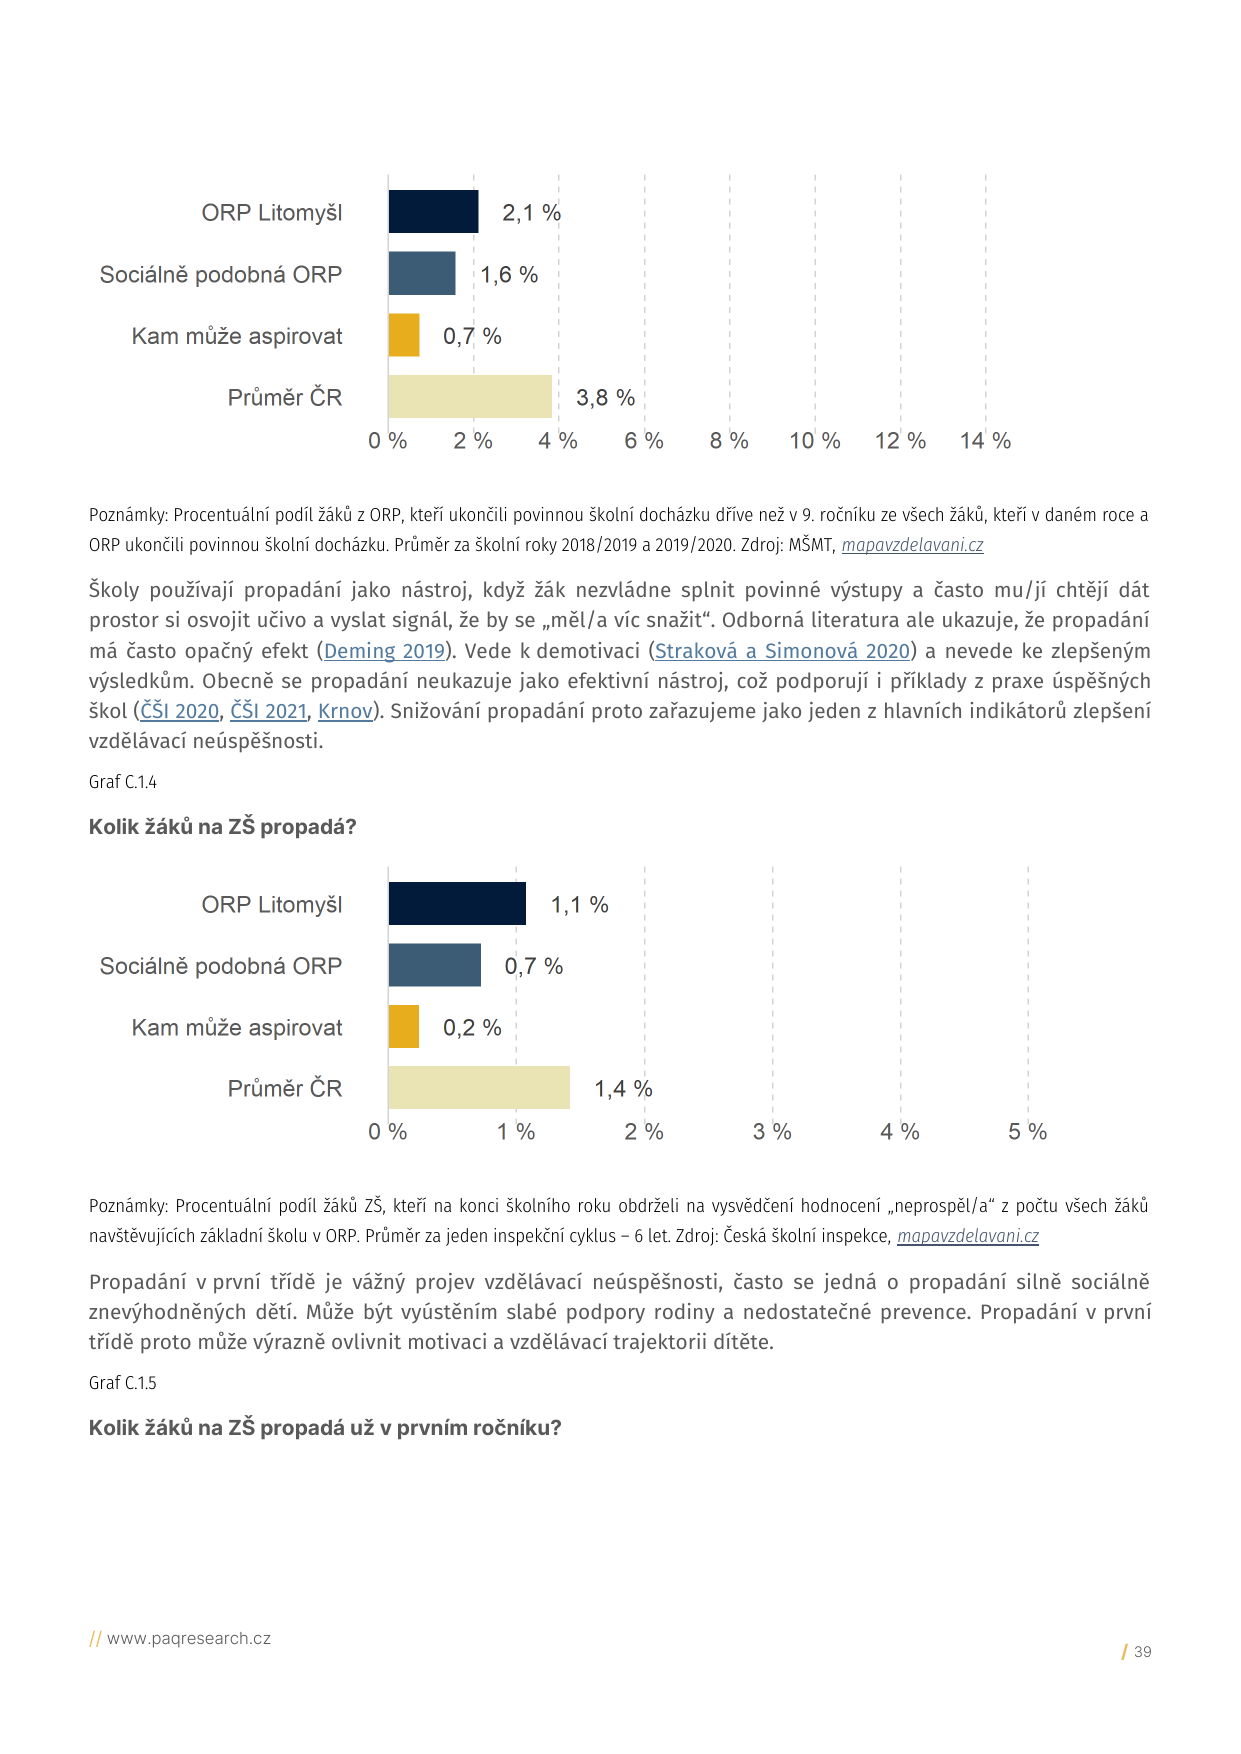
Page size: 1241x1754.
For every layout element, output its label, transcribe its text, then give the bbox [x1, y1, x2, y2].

text Graf C.1.5 [89, 1372, 1152, 1394]
text Poznámky: Procentuální podíl žáků z ORP, kteří ukončili povinnou školní docházku dříve než v 9. ročníku ze všech žáků, kteří v daném roce a ORP ukončili povinnou školní docházku. Průměr za školní roky 2018/2019 a 2019/2020. Zdroj: MŠMT, mapavzdelavani.cz [89, 496, 1152, 556]
text Graf C.1.4 [89, 771, 1152, 793]
text Poznámky: Procentuální podíl žáků ZŠ, kteří na konci školního roku obdrželi na vysvědčení hodnocení „neprospěl/a“ z počtu všech žáků navštěvujících základní školu v ORP. Průměr za jeden inspekční cyklus – 6 let. Zdroj: Česká školní inspekce, mapavzdelavani.cz [89, 1187, 1152, 1248]
picture [88, 839, 1139, 1171]
text Školy používají propadání jako nástroj, když žák nezvládne splnit povinné výstupy a často mu/jí chtějí dát prostor si osvojit učivo a vyslat signál, že by se „měl/a víc snažit“. Odborná literatura ale ukazuje, že propadání má často opačný efekt (Deming 2019). Vede k demotivaci (Straková a Simonová 2020) a nevede ke zlepšeným výsledkům. Obecně se propadání neukazuje jako efektivní nástroj, což podporují i příklady z praxe úspěšných škol (ČŠI 2020, ČŠI 2021, Krnov). Snižování propadání proto zařazujeme jako jeden z hlavních indikátorů zlepšení vzdělávací neúspěšnosti. [89, 573, 1152, 754]
text Kolik žáků na ZŠ propadá už v prvním ročníku? [89, 1410, 1152, 1440]
text Kolik žáků na ZŠ propadá? [89, 809, 1152, 839]
text Propadání v první třídě je vážný projev vzdělávací neúspěšnosti, často se jedná o propadání silně sociálně znevýhodněných dětí. Může být vyústěním slabé podpory rodiny a nedostatečné prevence. Propadání v první třídě proto může výrazně ovlivnit motivaci a vzdělávací trajektorii dítěte. [89, 1264, 1152, 1355]
picture [88, 147, 1139, 480]
